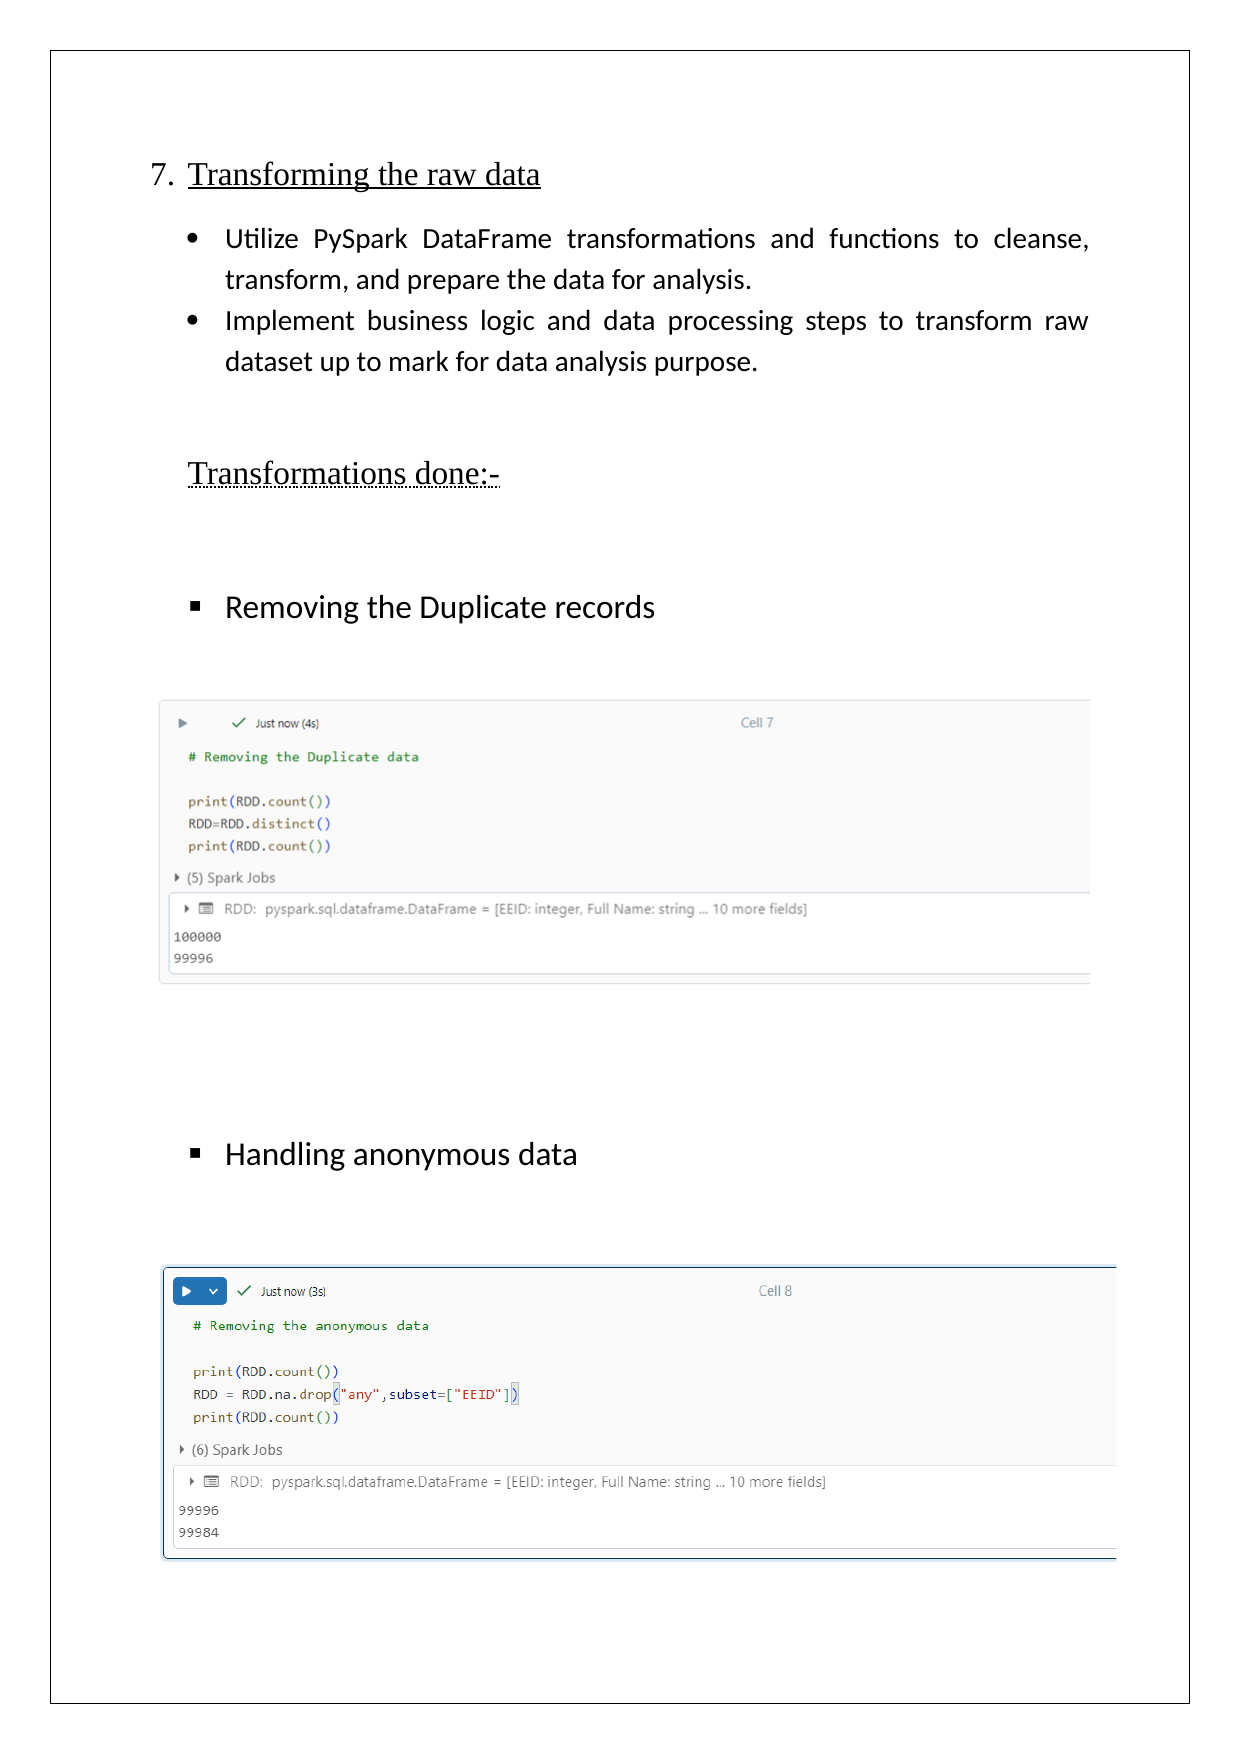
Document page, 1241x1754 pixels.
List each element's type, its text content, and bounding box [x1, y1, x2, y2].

list Handling anonymous data [187, 1133, 1090, 1174]
list Implement business logic and data processing steps to transform raw dataset up to mark for data analysis purpose. [187, 302, 1090, 379]
subtitle Transforming the raw data [150, 154, 1090, 192]
list Removing the Duplicate records [187, 586, 1090, 627]
picture [150, 1254, 1117, 1572]
text Transformations done:- [187, 453, 1090, 492]
list Utilize PySpark DataFrame transformations and functions to cleanse, transform, and prepare the data for analysis. [187, 221, 1090, 297]
picture [150, 690, 1090, 993]
